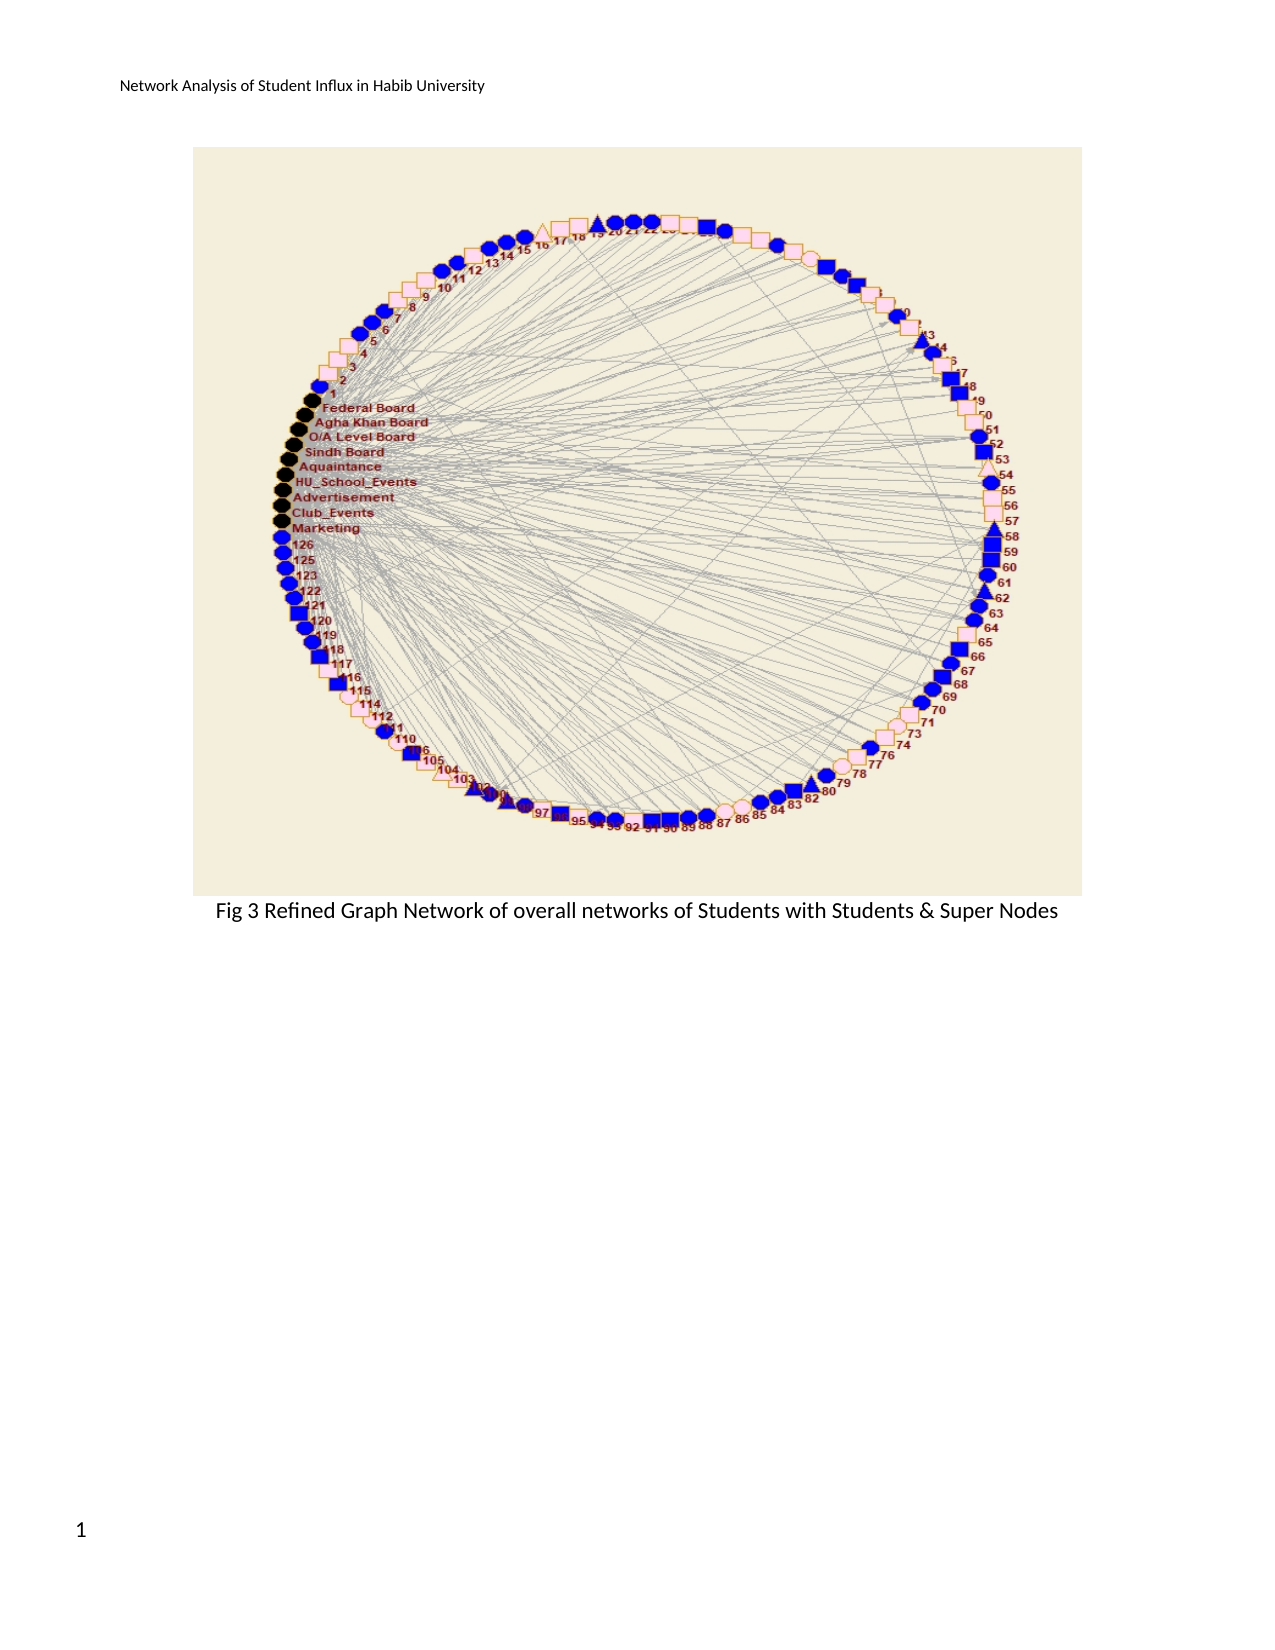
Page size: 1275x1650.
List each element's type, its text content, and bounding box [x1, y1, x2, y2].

picture [193, 147, 1083, 896]
text Fig 3 Refined Graph Network of overall networks of Students with Students & Super Nodes [75, 896, 1200, 924]
